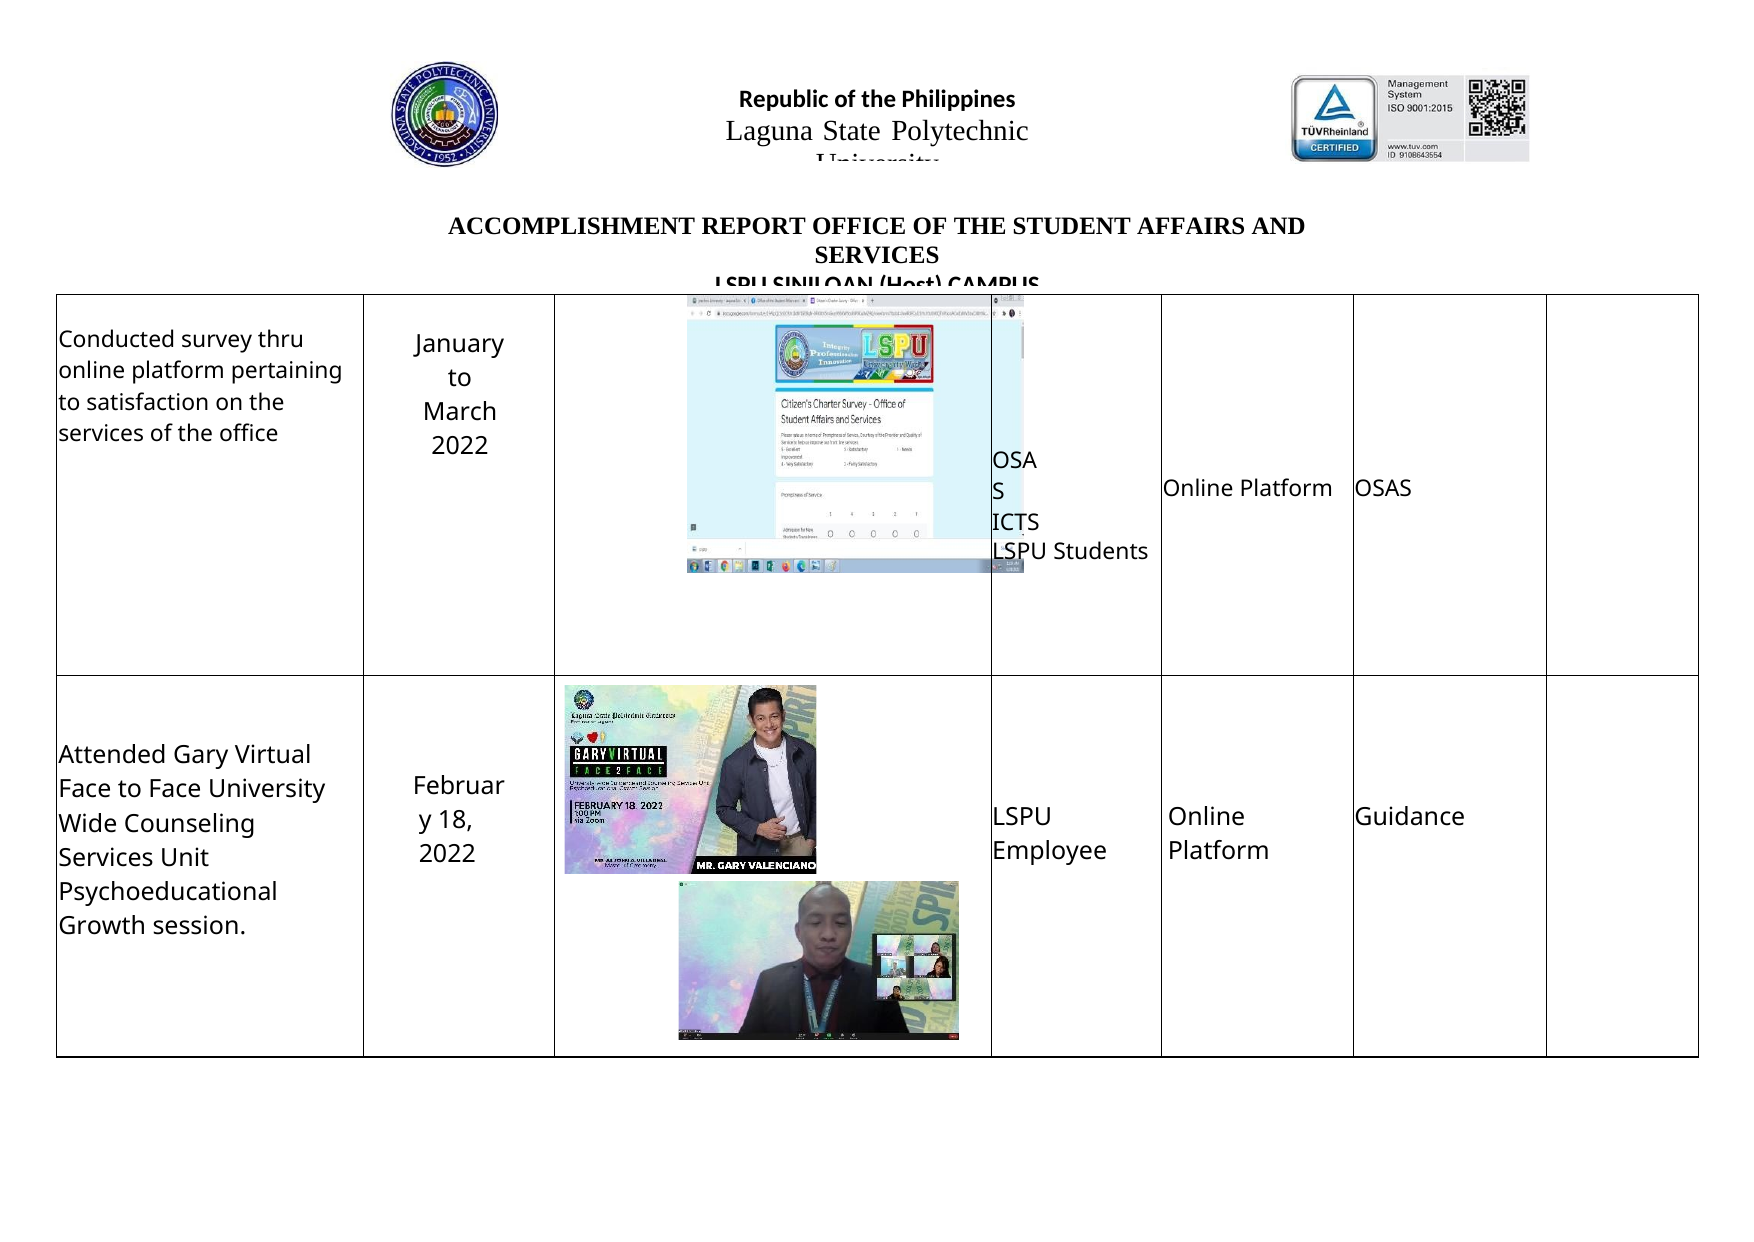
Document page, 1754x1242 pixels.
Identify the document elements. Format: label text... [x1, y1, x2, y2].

table_cell Guidance [1354, 676, 1546, 1056]
table_cell February 18, 2022 [364, 676, 554, 1056]
table_header January to March 2022 [364, 295, 554, 675]
picture [389, 61, 499, 168]
picture [564, 685, 817, 874]
table_header [555, 295, 991, 675]
table_header OSAS [1354, 295, 1546, 675]
table_header Conducted survey thru online platform pertaining to satisfaction on the services of the office [57, 295, 363, 675]
table_cell LSPU Employee [992, 676, 1161, 1056]
table_header [1547, 295, 1698, 675]
table_header Online Platform [1162, 295, 1353, 675]
table_cell Online Platform [1162, 676, 1353, 1056]
picture [1284, 67, 1531, 164]
table_cell [555, 676, 991, 1056]
table_cell Attended Gary Virtual Face to Face University Wide Counseling Services Unit Psychoeducational Growth session. [57, 676, 363, 1056]
table_cell [1547, 676, 1698, 1056]
picture [678, 881, 959, 1040]
table_header OSAS ICTS LSPU Students [992, 295, 1161, 675]
